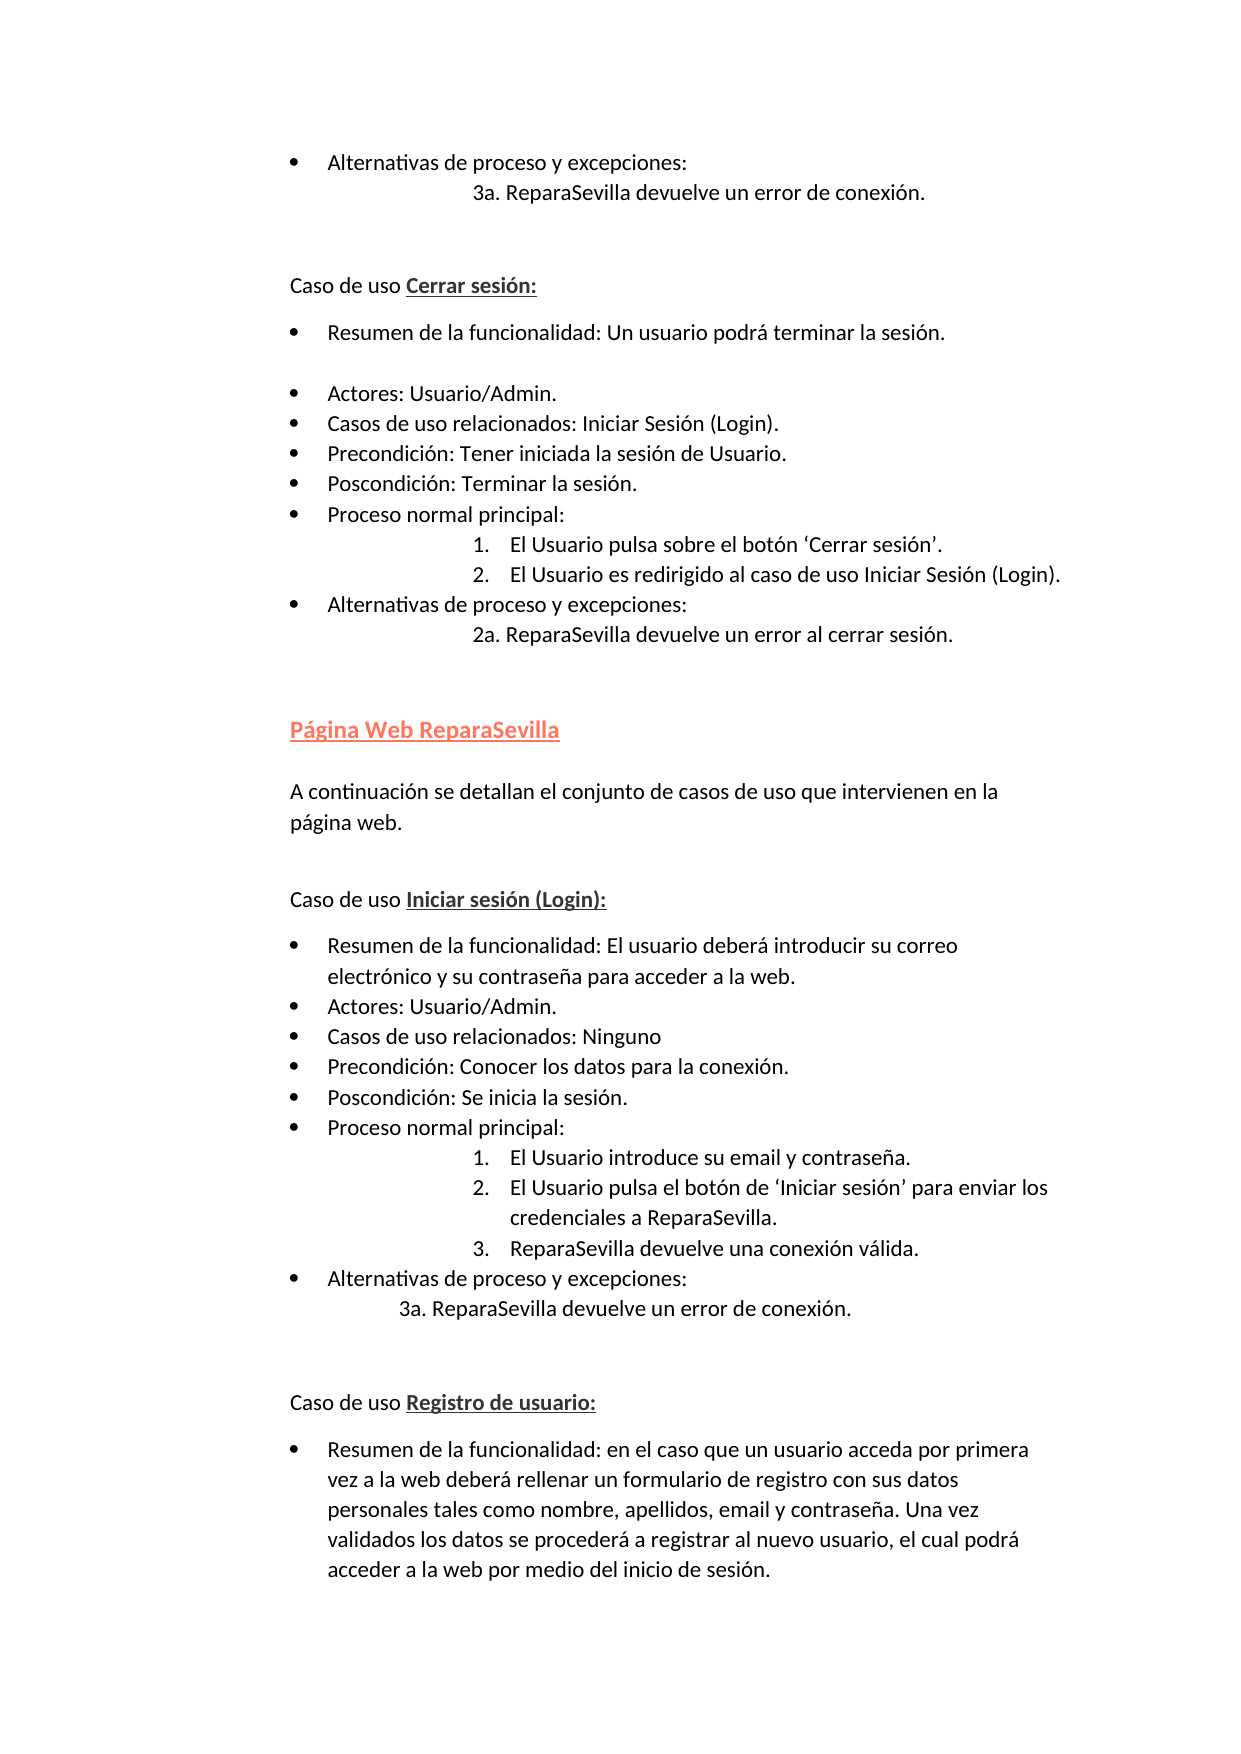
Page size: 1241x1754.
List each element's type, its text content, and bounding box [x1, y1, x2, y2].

list Alternativas de proceso y excepciones: [290, 148, 1063, 176]
list Casos de uso relacionados: Iniciar Sesión (Login). [290, 409, 1063, 437]
list El Usuario es redirigido al caso de uso Iniciar Sesión (Login). [472, 560, 1063, 588]
list Proceso normal principal: [290, 500, 1063, 528]
list Resumen de la funcionalidad: El usuario deberá introducir su correo electrónico y su contraseña para acceder a la web. [290, 932, 1063, 990]
text Caso de uso Iniciar sesión (Login): [216, 885, 1063, 913]
list Resumen de la funcionalidad: en el caso que un usuario acceda por primera vez a la web deberá rellenar un formulario de registro con sus datos personales tales como nombre, apellidos, email y contraseña. Una vez validados los datos se procederá a registrar al nuevo usuario, el cual podrá acceder a la web por medio del inicio de sesión. [290, 1435, 1063, 1583]
text Caso de uso Registro de usuario: [216, 1388, 1063, 1416]
text Caso de uso Cerrar sesión: [216, 272, 1063, 299]
list El Usuario pulsa el botón de ‘Iniciar sesión’ para enviar los credenciales a ReparaSevilla. [472, 1173, 1063, 1231]
list Alternativas de proceso y excepciones: [290, 1264, 1063, 1292]
list Actores: Usuario/Admin. [290, 992, 1063, 1020]
list Alternativas de proceso y excepciones: [290, 590, 1063, 618]
list A continuación se detallan el conjunto de casos de uso que intervienen en la página web. [290, 777, 1063, 836]
list Proceso normal principal: [290, 1113, 1063, 1141]
list El Usuario pulsa sobre el botón ‘Cerrar sesión’. [472, 530, 1063, 558]
list 3a. ReparaSevilla devuelve un error de conexión. [365, 1294, 1063, 1322]
list Actores: Usuario/Admin. [290, 379, 1063, 407]
list 3a. ReparaSevilla devuelve un error de conexión. [438, 178, 1063, 206]
list 2a. ReparaSevilla devuelve un error al cerrar sesión. [438, 621, 1063, 648]
list El Usuario introduce su email y contraseña. [472, 1143, 1063, 1171]
list Precondición: Conocer los datos para la conexión. [290, 1052, 1063, 1080]
list Poscondición: Se inicia la sesión. [290, 1083, 1063, 1111]
list Casos de uso relacionados: Ninguno [290, 1022, 1063, 1050]
list Precondición: Tener iniciada la sesión de Usuario. [290, 439, 1063, 467]
list ReparaSevilla devuelve una conexión válida. [472, 1234, 1063, 1262]
list Página Web ReparaSevilla [290, 714, 1063, 745]
list Poscondición: Terminar la sesión. [290, 469, 1063, 497]
list Resumen de la funcionalidad: Un usuario podrá terminar la sesión. [290, 318, 1063, 346]
